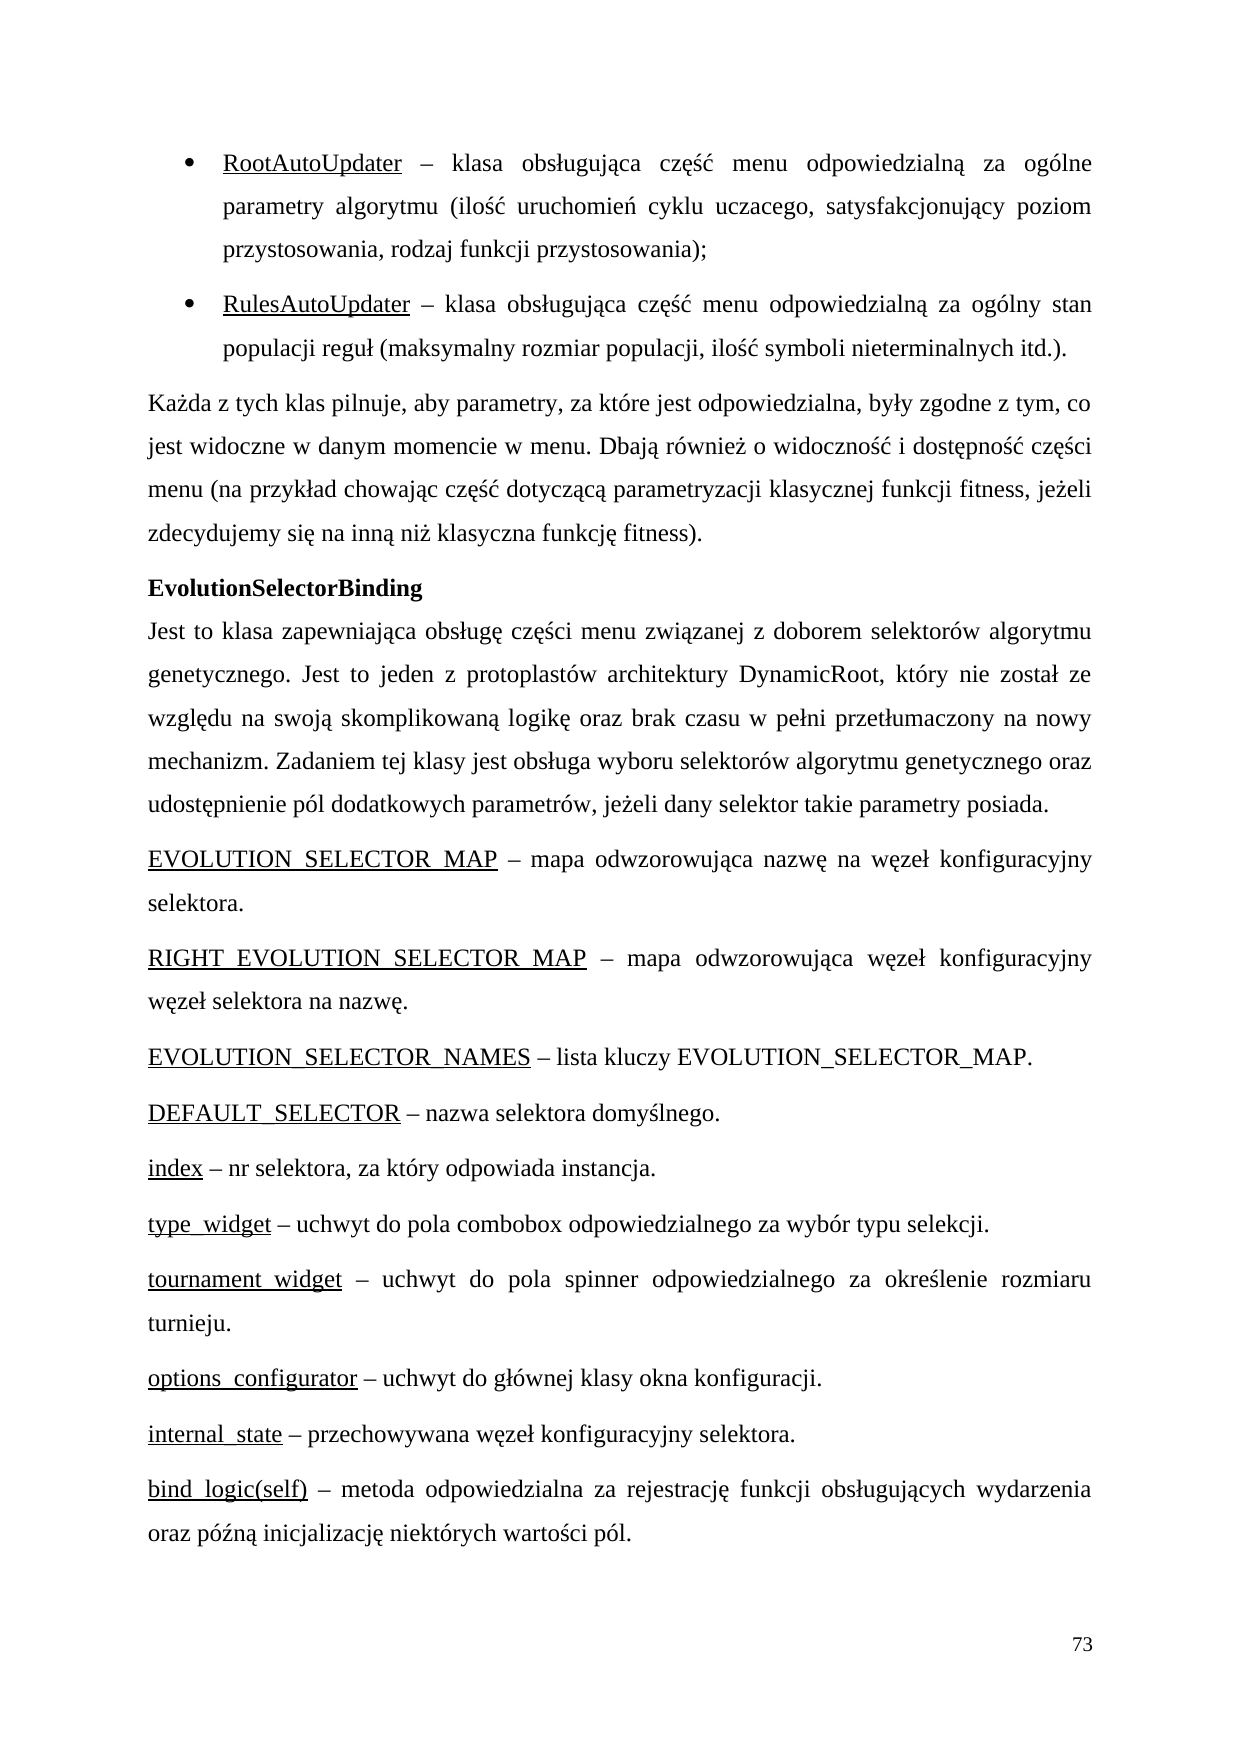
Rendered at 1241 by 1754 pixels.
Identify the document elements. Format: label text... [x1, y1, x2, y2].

text Każda z tych klas pilnuje, aby parametry, za które jest odpowiedzialna, były zgodne z tym, co jest widoczne w danym momencie w menu. Dbają również o widoczność i dostępność części menu (na przykład chowając część dotyczącą parametryzacji klasycznej funkcji fitness, jeżeli zdecydujemy się na inną niż klasyczna funkcję fitness). [148, 388, 1093, 546]
text RIGHT_EVOLUTION_SELECTOR_MAP – mapa odwzorowująca węzeł konfiguracyjny węzeł selektora na nazwę. [148, 943, 1093, 1015]
text EVOLUTION_SELECTOR_NAMES – lista kluczy EVOLUTION_SELECTOR_MAP. [148, 1042, 1093, 1071]
text type_widget – uchwyt do pola combobox odpowiedzialnego za wybór typu selekcji. [148, 1209, 1093, 1238]
text internal_state – przechowywana węzeł konfiguracyjny selektora. [148, 1419, 1093, 1448]
text bind_logic(self) – metoda odpowiedzialna za rejestrację funkcji obsługujących wydarzenia oraz późną inicjalizację niektórych wartości pól. [148, 1474, 1093, 1546]
text EVOLUTION_SELECTOR_MAP – mapa odwzorowująca nazwę na węzeł konfiguracyjny selektora. [148, 844, 1093, 916]
text EvolutionSelectorBinding [148, 573, 1093, 602]
list RootAutoUpdater – klasa obsługująca część menu odpowiedzialną za ogólne parametry algorytmu (ilość uruchomień cyklu uczacego, satysfakcjonujący poziom przystosowania, rodzaj funkcji przystosowania); [185, 148, 1093, 263]
text Jest to klasa zapewniająca obsługę części menu związanej z doborem selektorów algorytmu genetycznego. Jest to jeden z protoplastów architektury DynamicRoot, który nie został ze względu na swoją skomplikowaną logikę oraz brak czasu w pełni przetłumaczony na nowy mechanizm. Zadaniem tej klasy jest obsługa wyboru selektorów algorytmu genetycznego oraz udostępnienie pól dodatkowych parametrów, jeżeli dany selektor takie parametry posiada. [148, 616, 1093, 818]
text DEFAULT_SELECTOR – nazwa selektora domyślnego. [148, 1098, 1093, 1126]
text tournament_widget – uchwyt do pola spinner odpowiedzialnego za określenie rozmiaru turnieju. [148, 1264, 1093, 1336]
text index – nr selektora, za który odpowiada instancja. [148, 1153, 1093, 1182]
list RulesAutoUpdater – klasa obsługująca część menu odpowiedzialną za ogólny stan populacji reguł (maksymalny rozmiar populacji, ilość symboli nieterminalnych itd.). [185, 289, 1093, 361]
text options_configurator – uchwyt do głównej klasy okna konfiguracji. [148, 1363, 1093, 1392]
